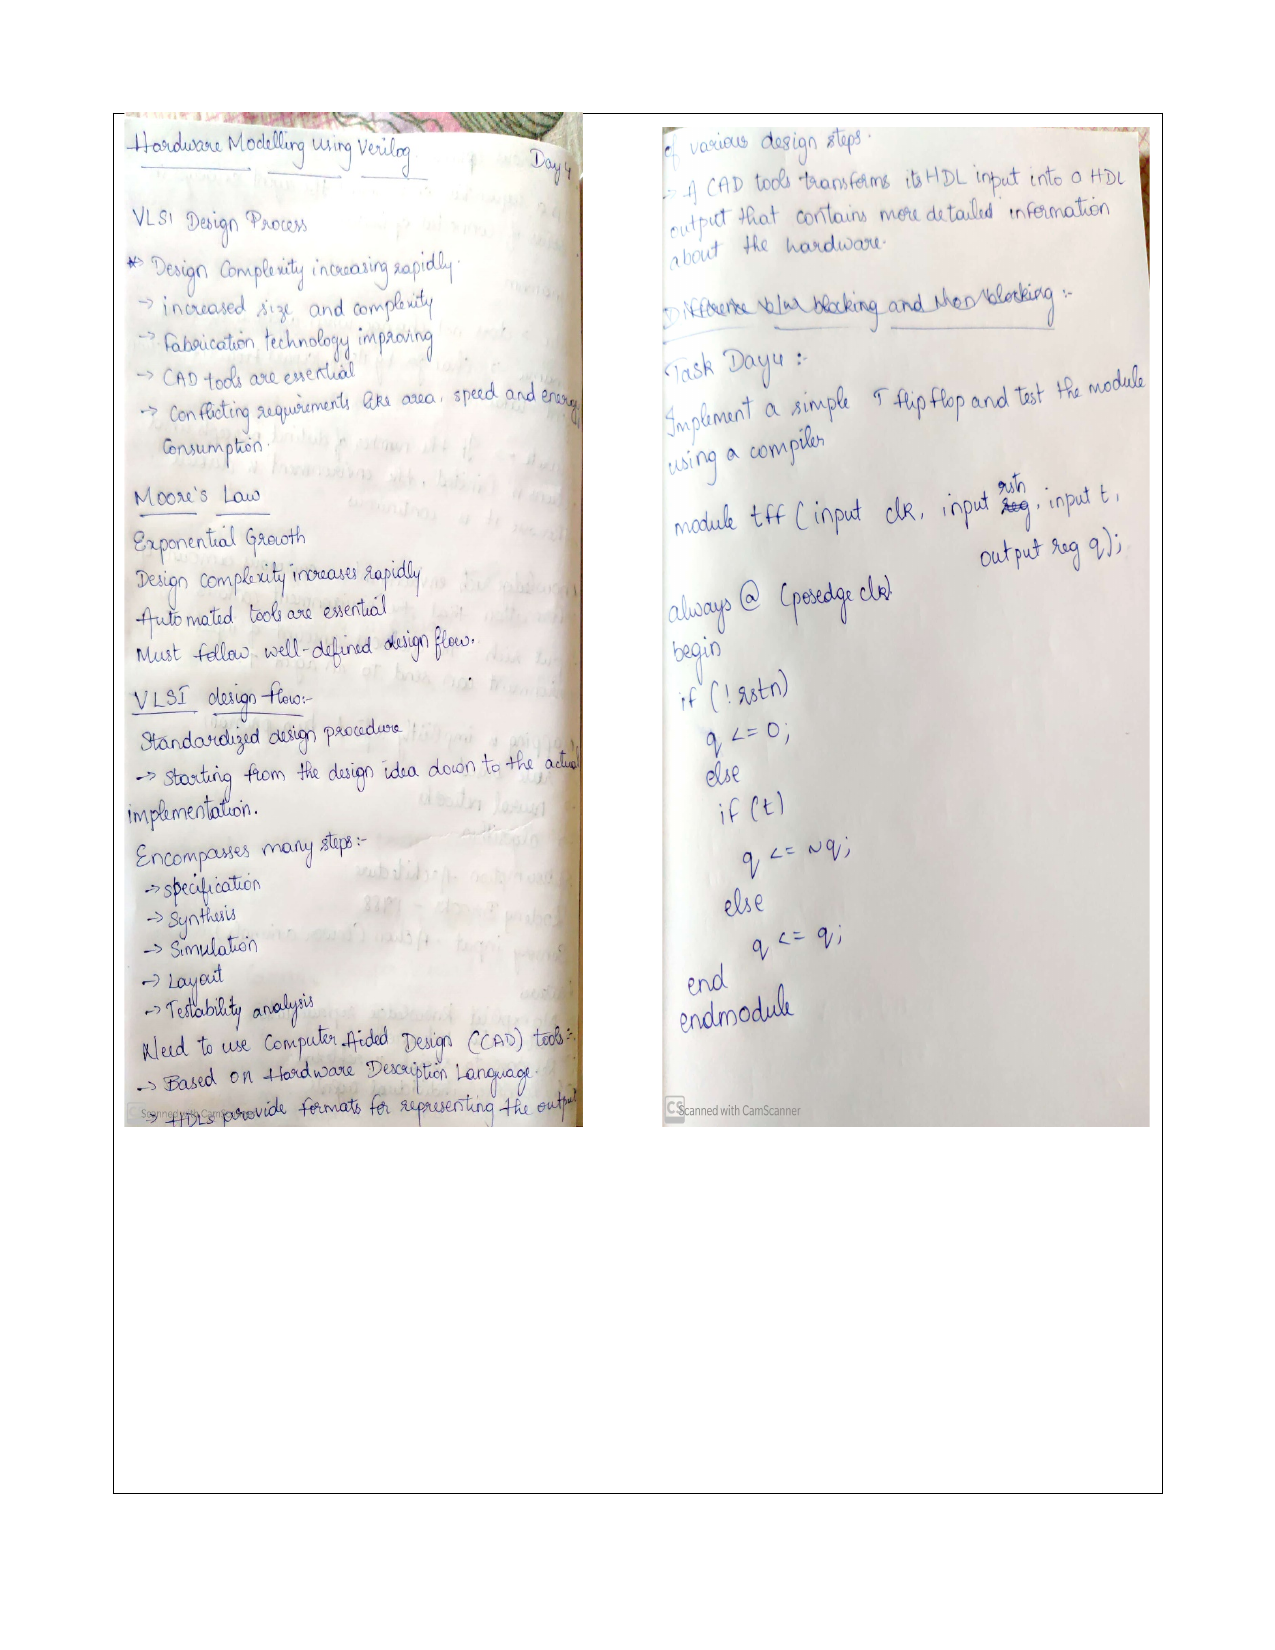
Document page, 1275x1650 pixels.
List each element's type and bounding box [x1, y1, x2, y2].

table_cell [114, 114, 1162, 1492]
picture [662, 127, 1150, 1127]
picture [124, 112, 583, 1127]
